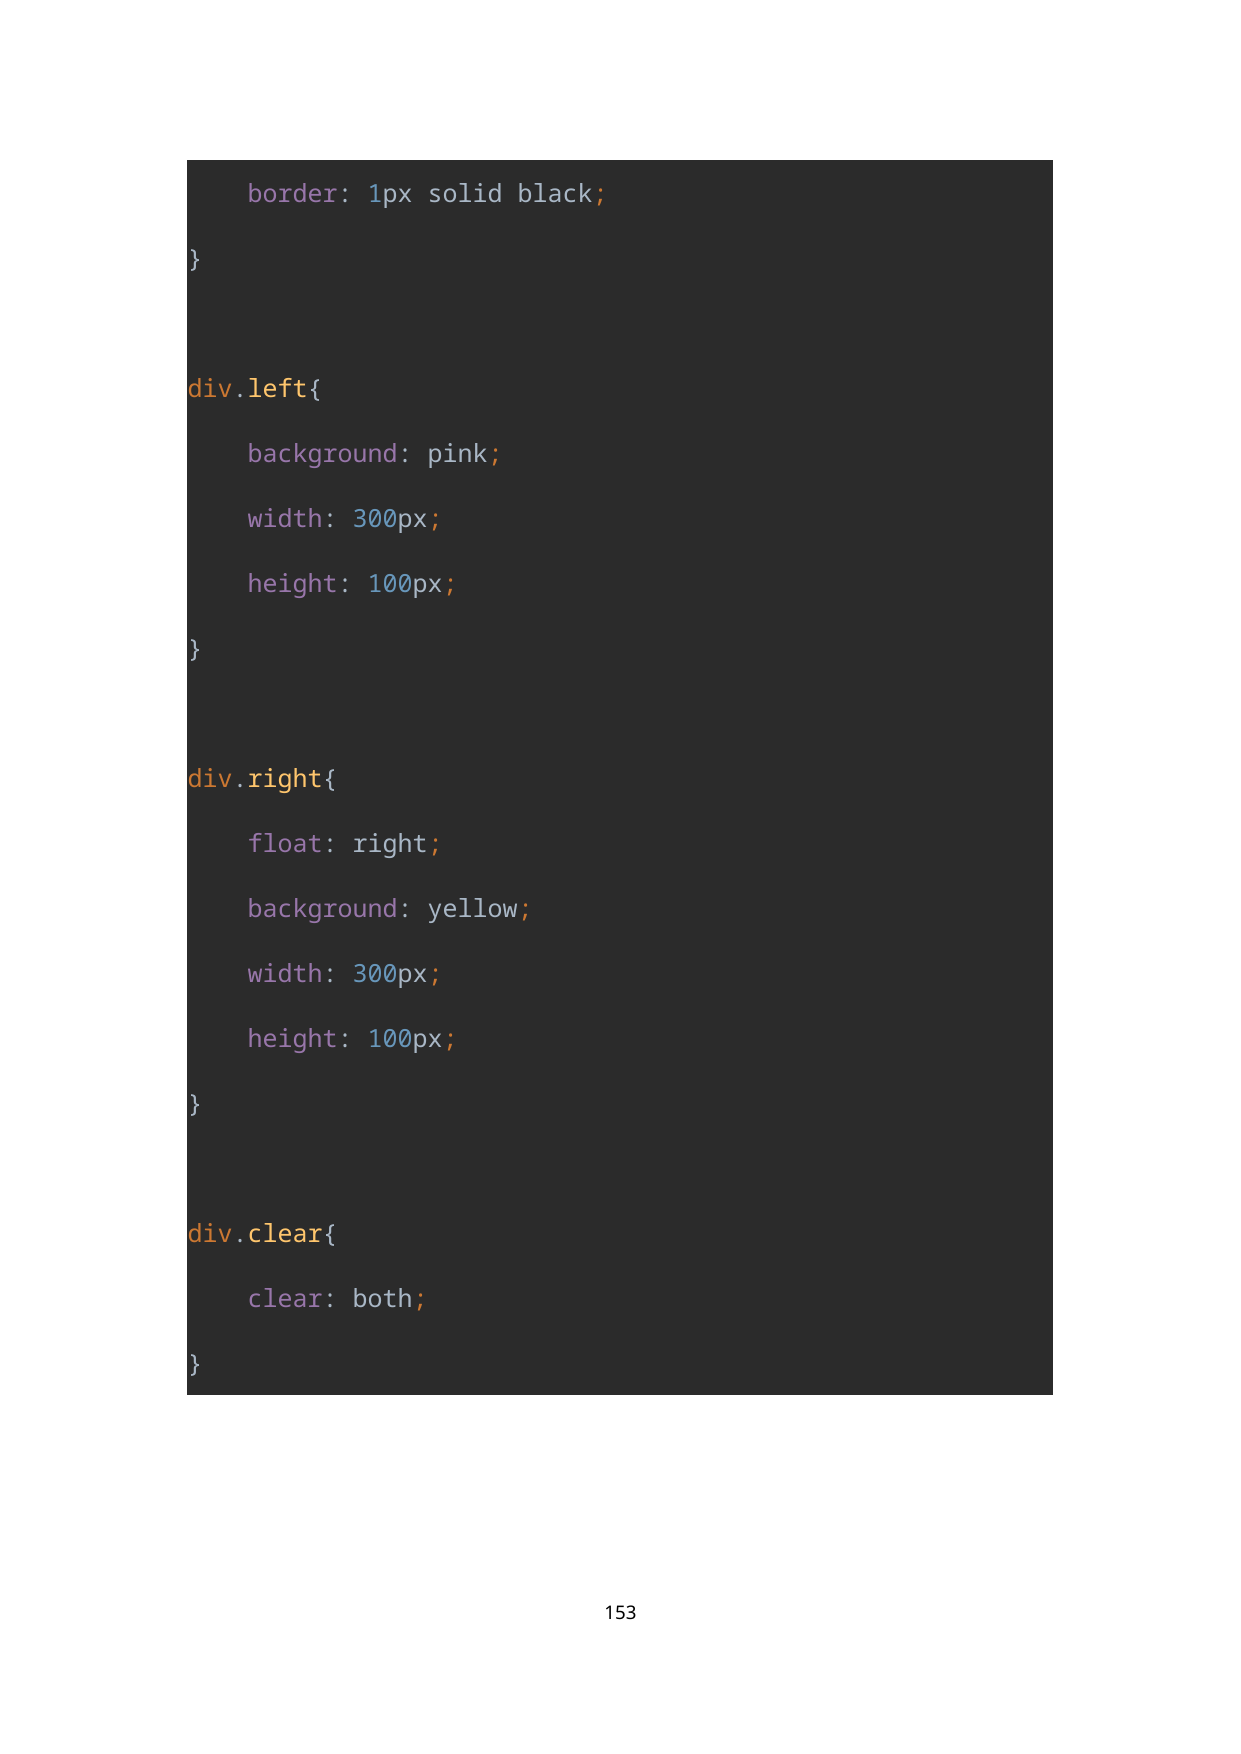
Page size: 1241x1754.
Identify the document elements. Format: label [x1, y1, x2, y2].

text [187, 160, 1053, 1395]
